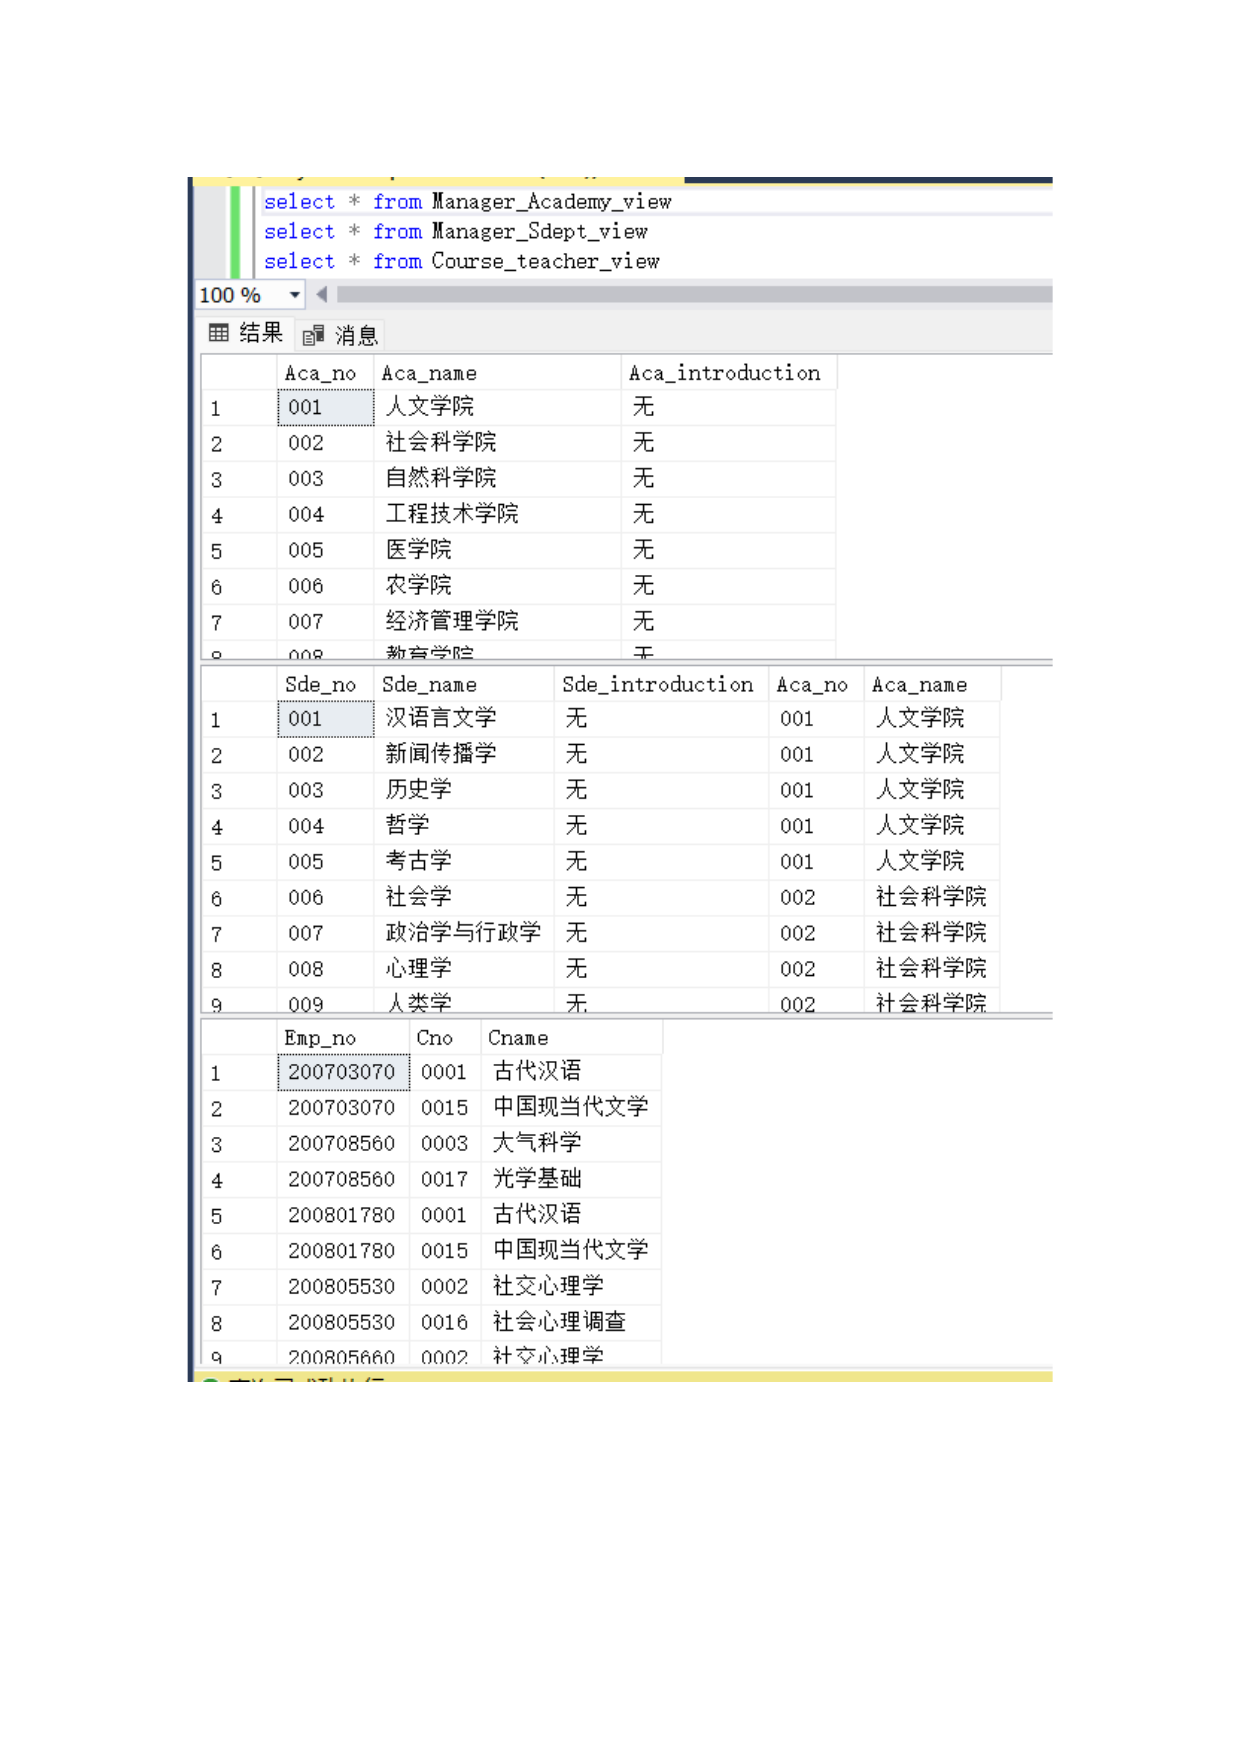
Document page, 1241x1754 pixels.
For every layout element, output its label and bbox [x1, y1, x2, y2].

picture [187, 177, 1053, 1382]
